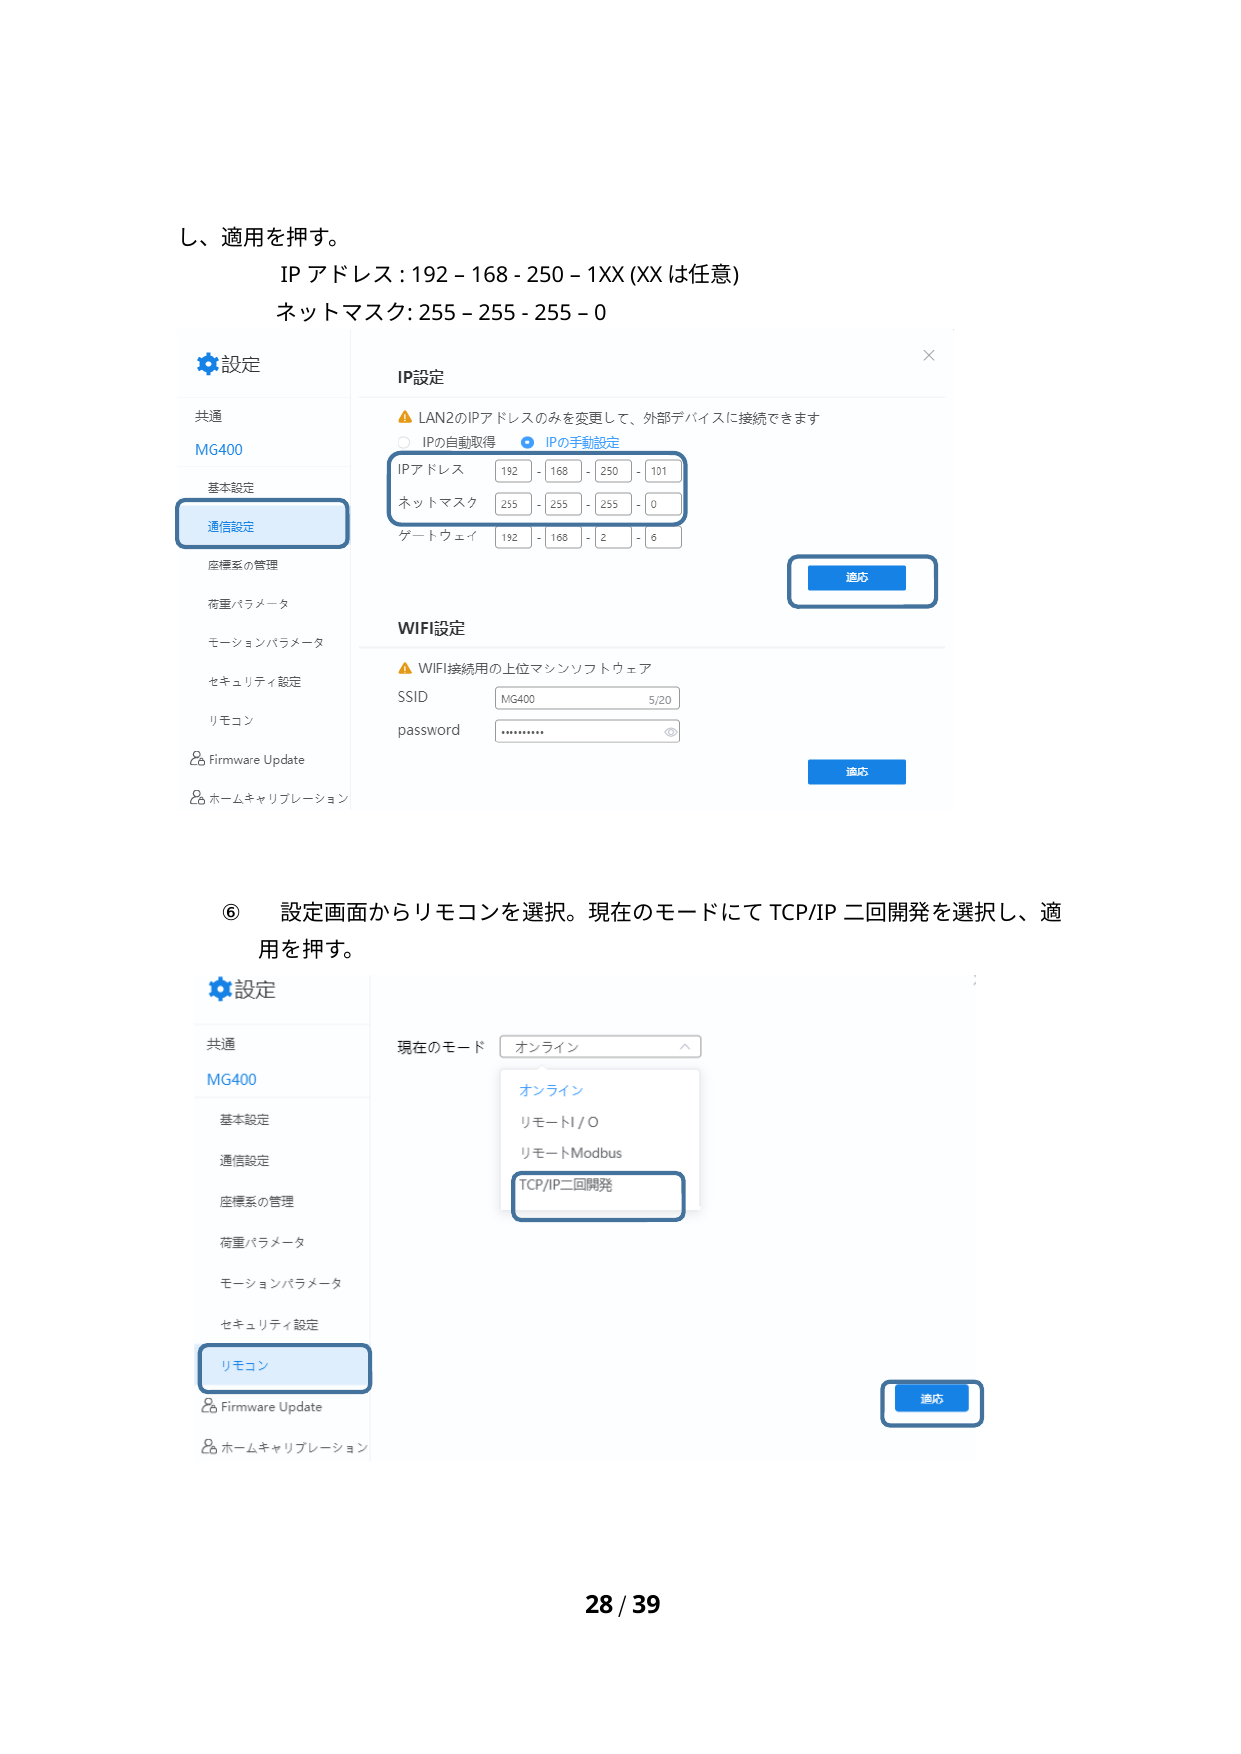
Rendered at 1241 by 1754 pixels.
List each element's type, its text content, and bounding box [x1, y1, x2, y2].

picture [177, 966, 1063, 1480]
list 設定画面からリモコンを選択。現在のモードにてTCP/IP 二回開発を選択し、適用を押す。 [221, 892, 1063, 966]
list IP アドレス : 192 – 168 - 250 – 1XX (XXは任意) [258, 254, 1063, 292]
picture [180, 503, 345, 544]
text ネットマスク: 255 – 255 - 255 – 0 [177, 292, 1063, 329]
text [177, 217, 1063, 254]
picture [177, 329, 954, 810]
